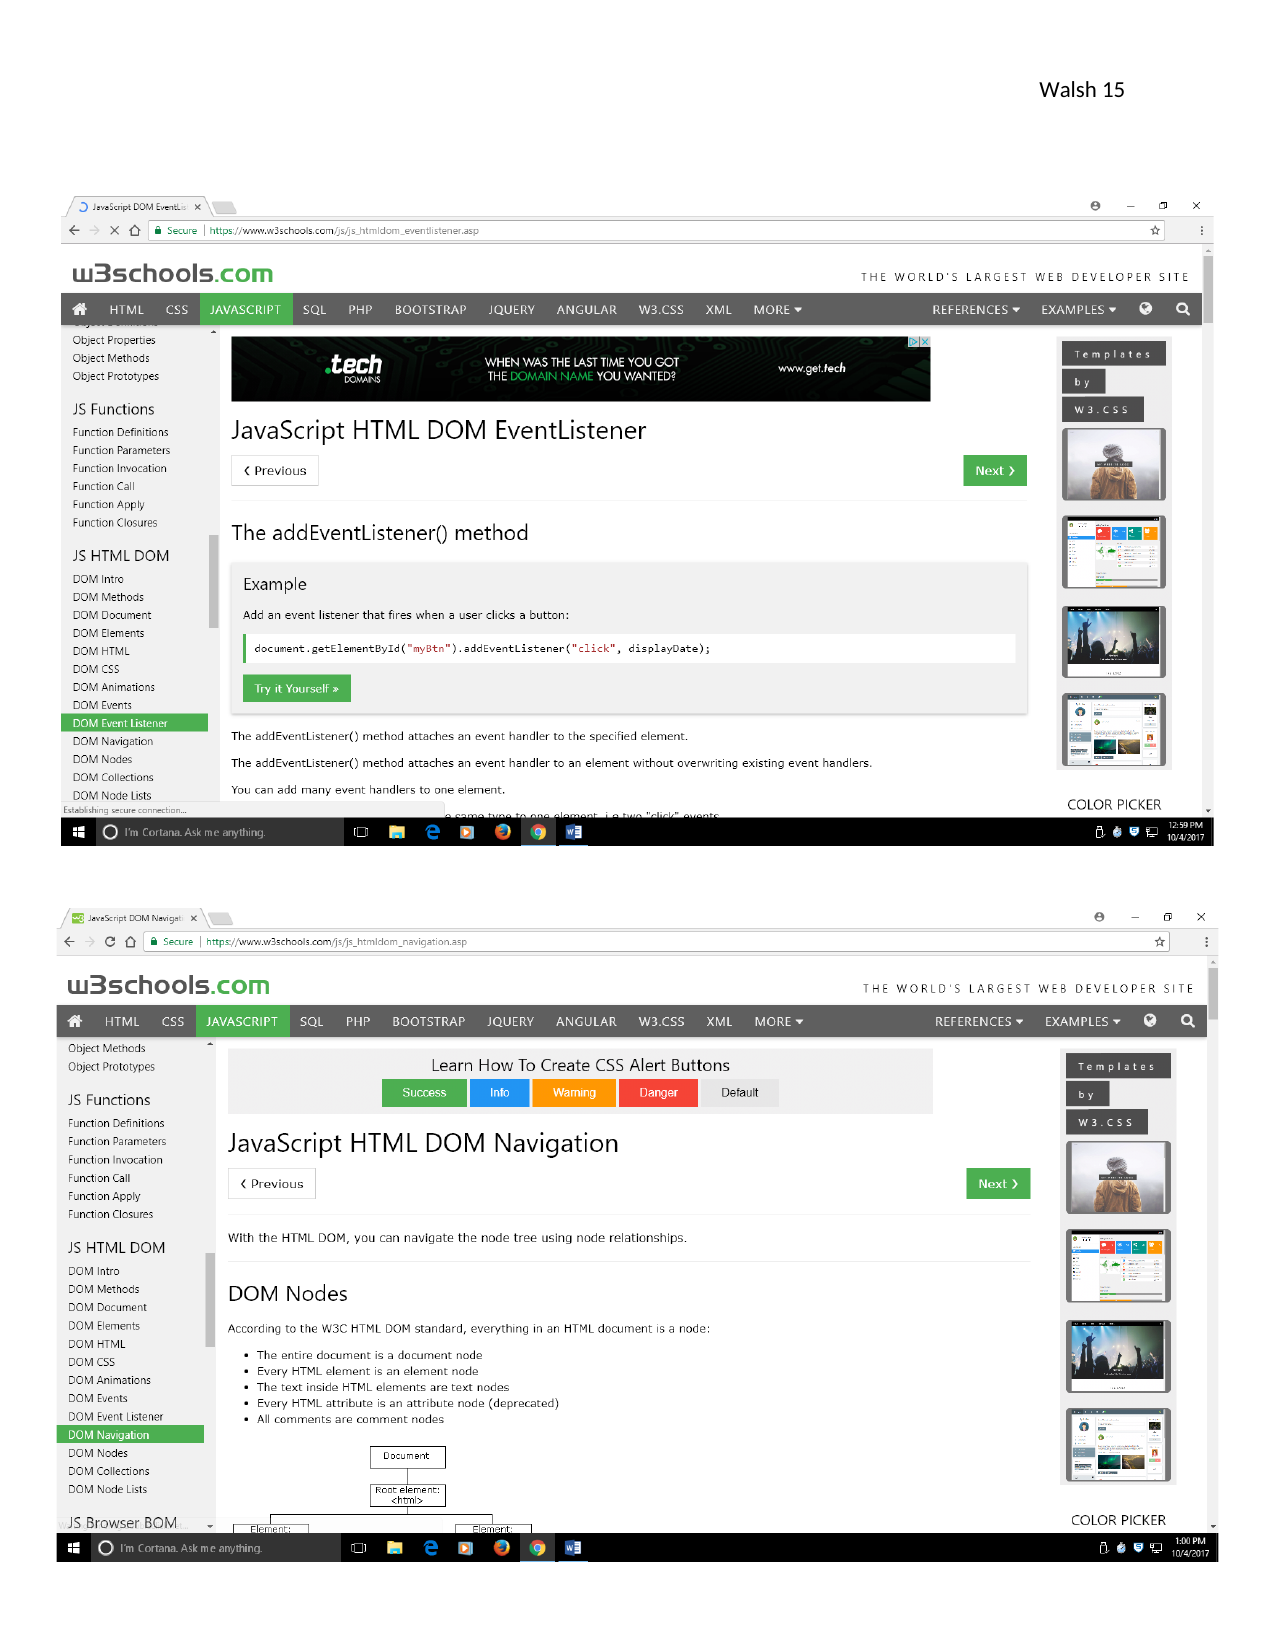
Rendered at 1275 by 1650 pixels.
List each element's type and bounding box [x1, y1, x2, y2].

picture [61, 196, 1214, 846]
picture [56, 908, 1219, 1562]
